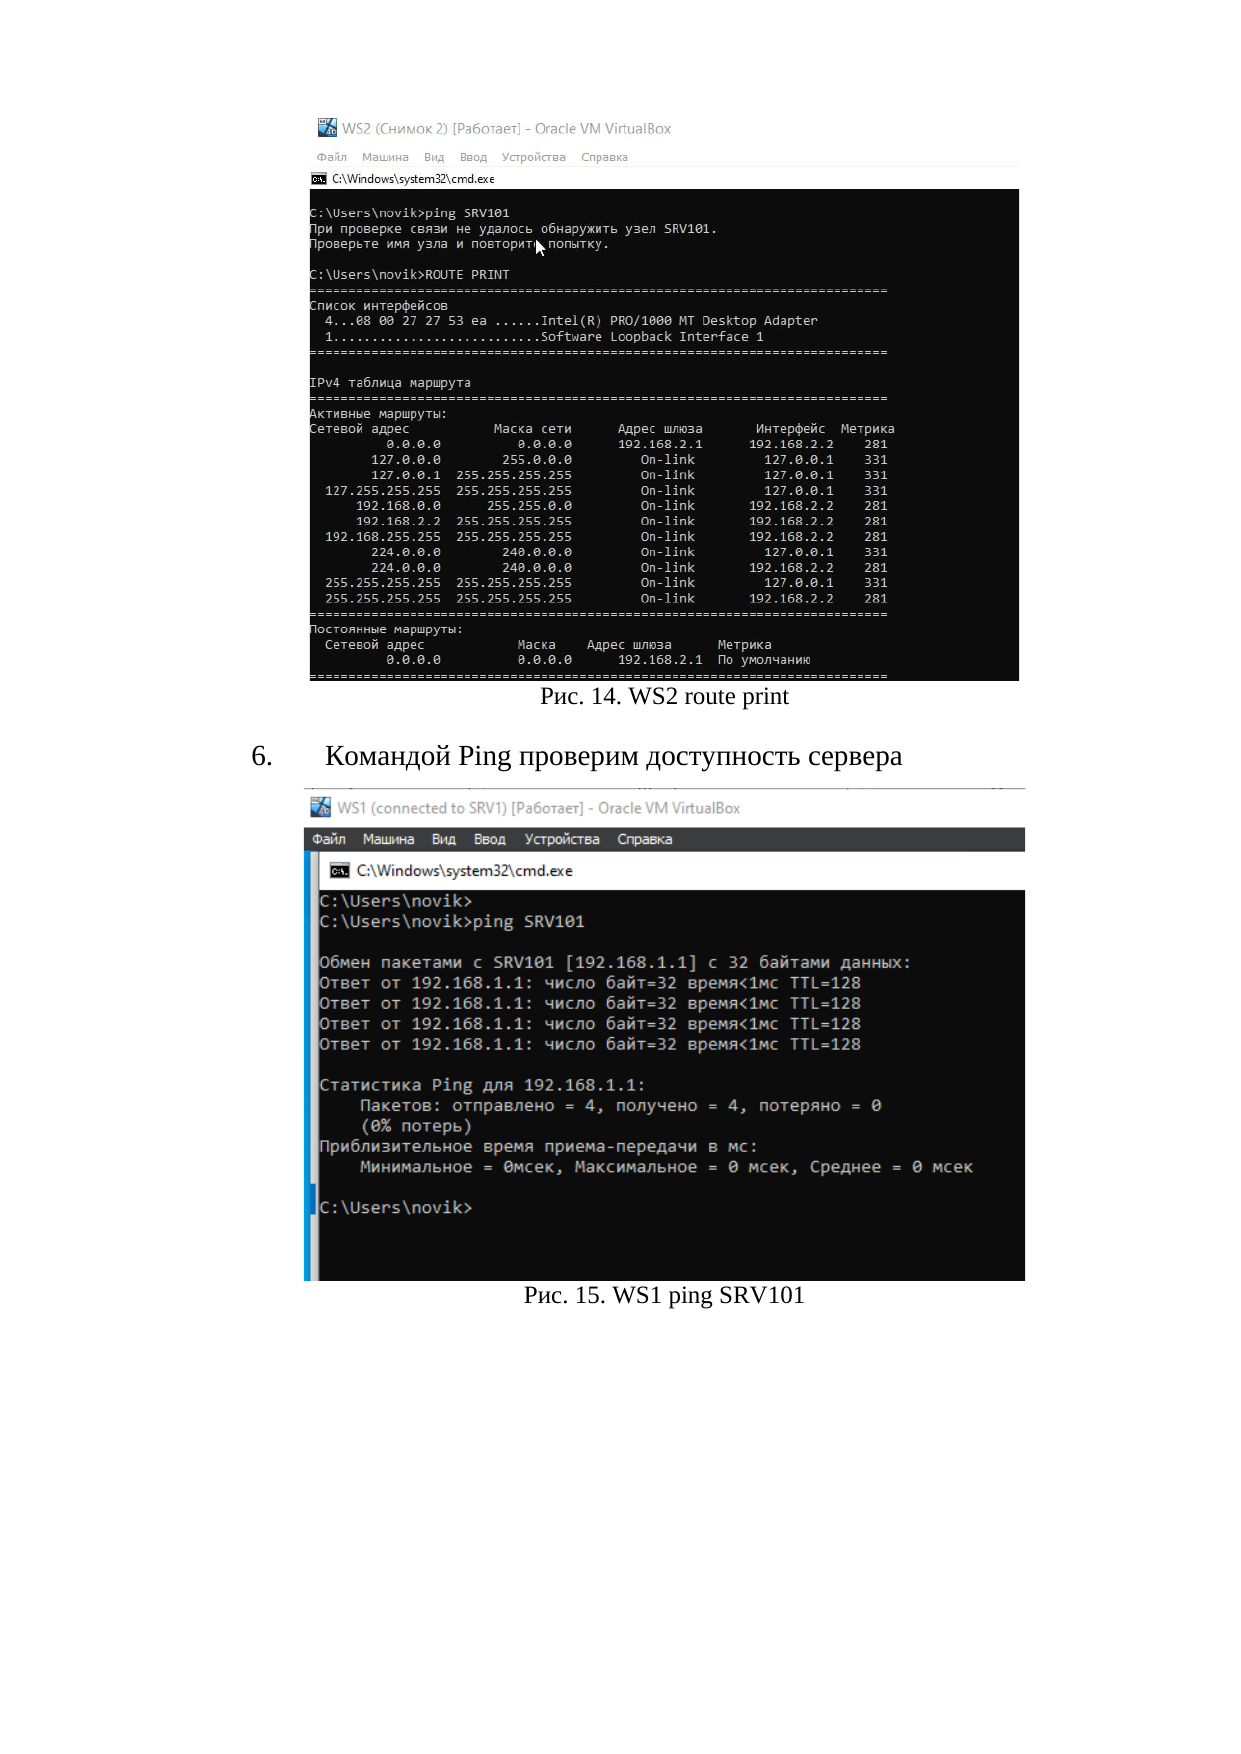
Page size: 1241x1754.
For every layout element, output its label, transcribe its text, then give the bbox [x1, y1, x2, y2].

picture [303, 788, 1025, 1281]
list Командой Ping проверим доступность сервера [177, 738, 1152, 772]
picture [309, 118, 1020, 681]
